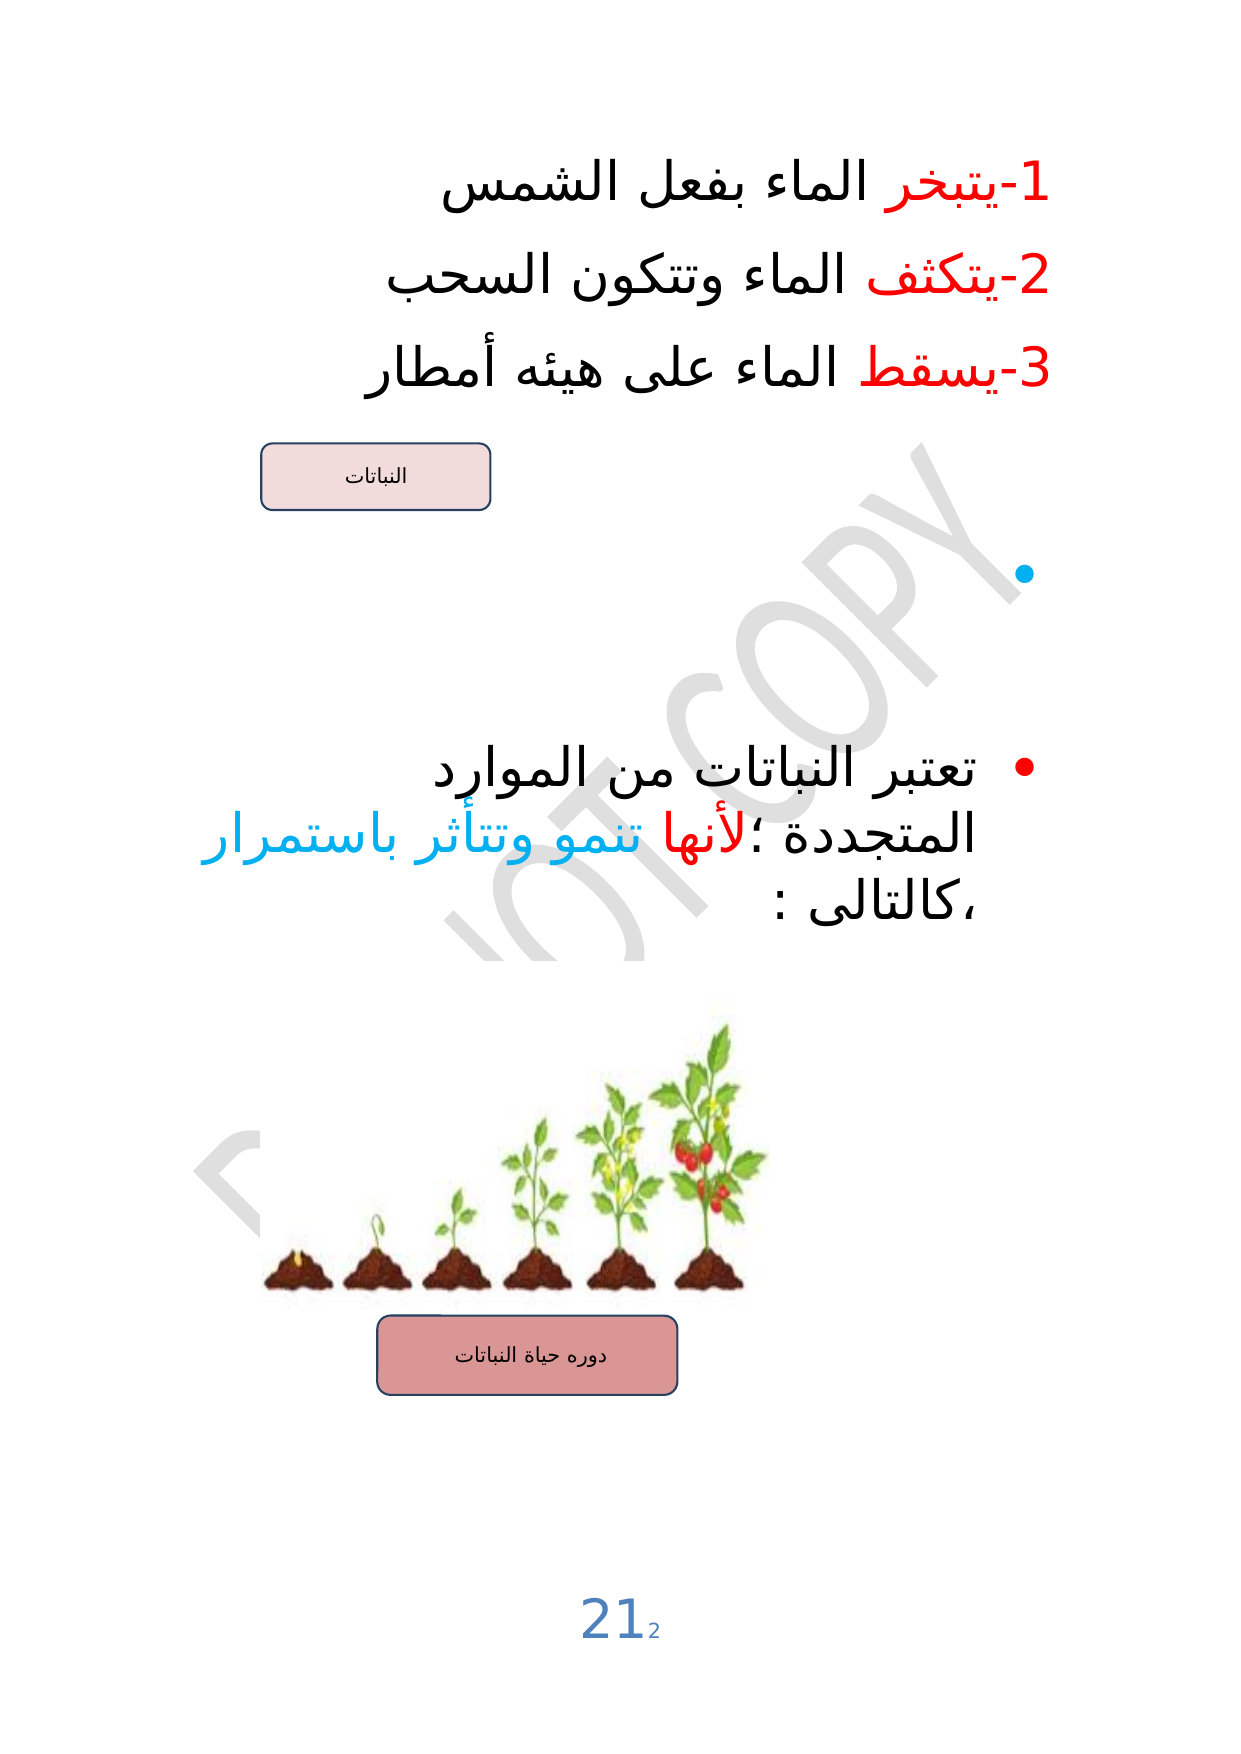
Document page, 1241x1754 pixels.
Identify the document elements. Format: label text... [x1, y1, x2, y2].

list تعتبر النباتات من الموارد المتجددة ؛لأنها تنمو وتتأثر باستمرار ،كالتالى : [187, 736, 1016, 932]
text 2-يتكثف الماء وتتكون السحب [187, 243, 1053, 306]
text 3-يسقط الماء على هيئه أمطار [187, 336, 1053, 399]
text 1-يتبخر الماء بفعل الشمس [187, 150, 1053, 213]
picture [260, 961, 770, 1316]
